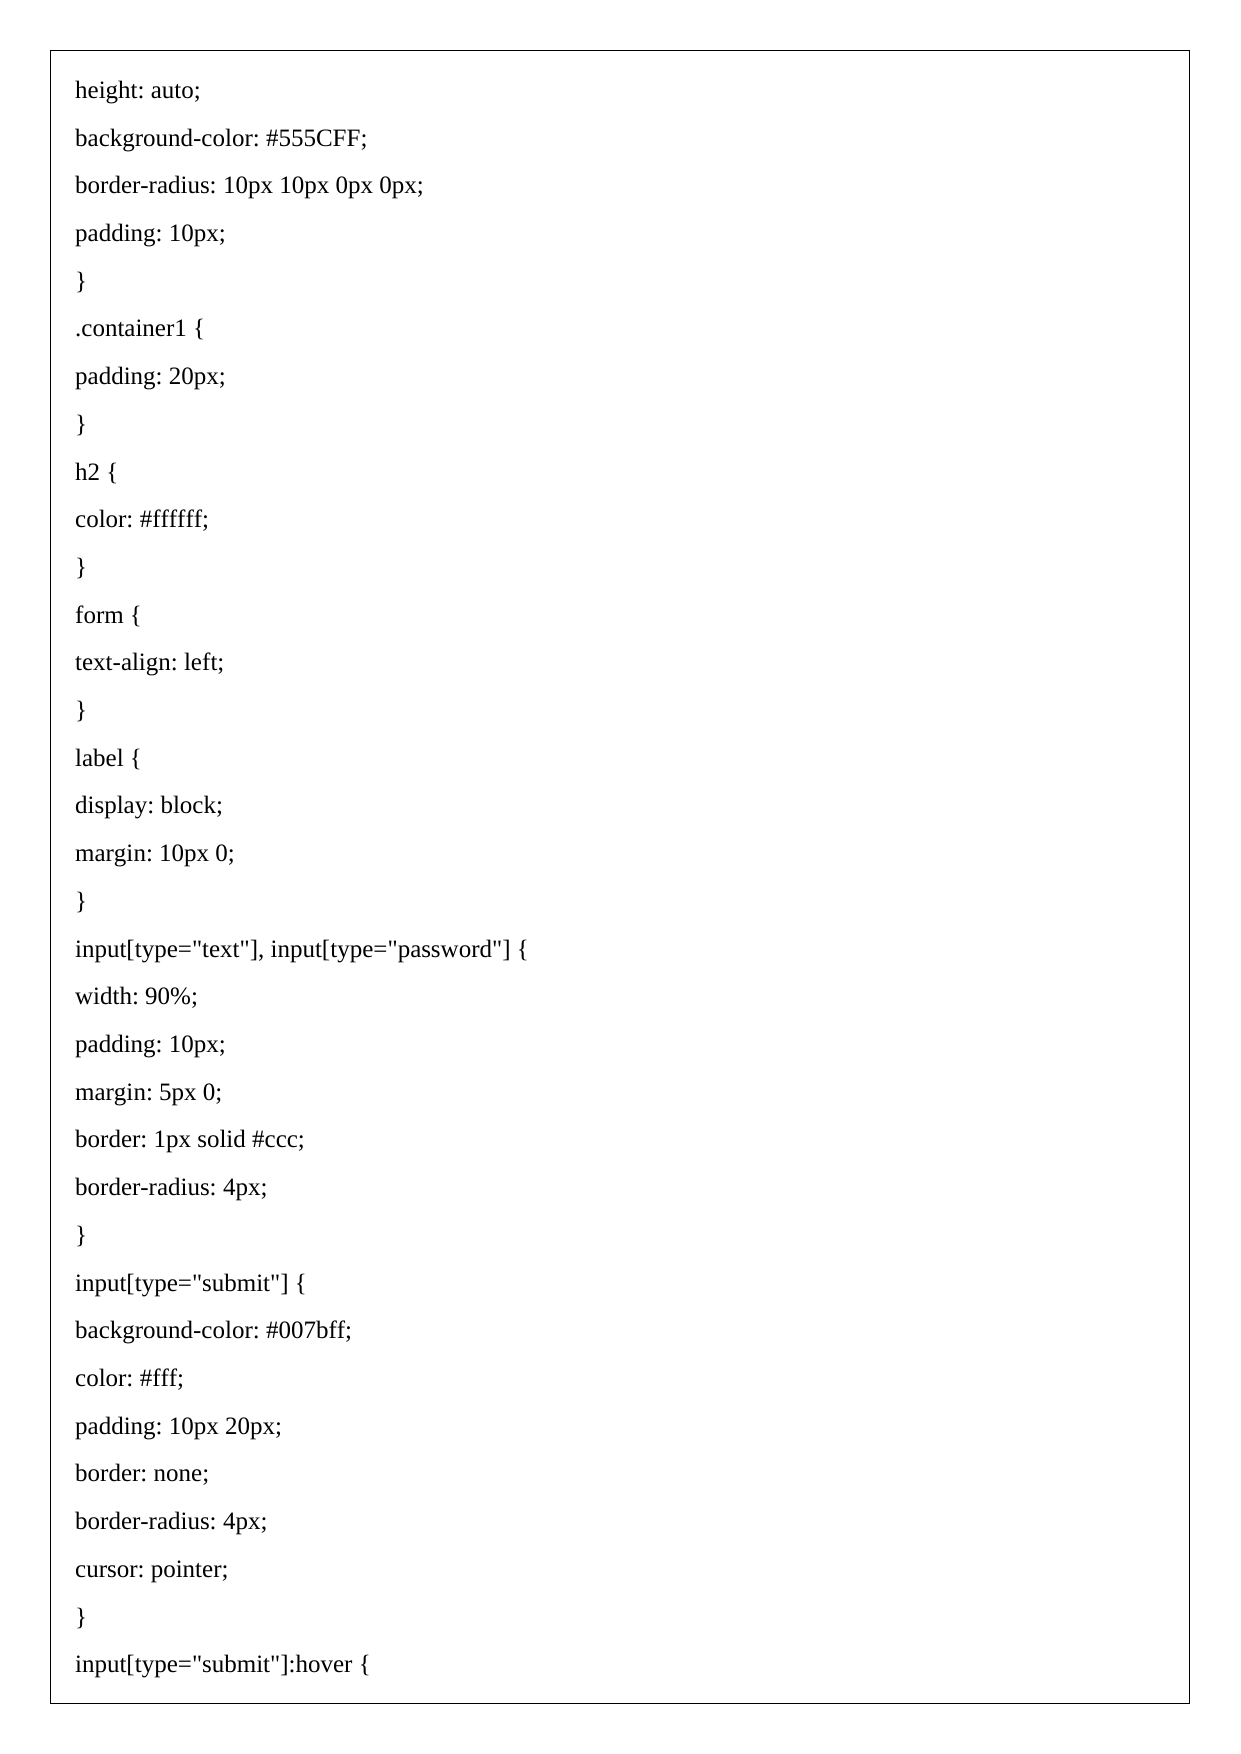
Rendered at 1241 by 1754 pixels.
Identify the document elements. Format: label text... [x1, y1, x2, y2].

text } [75, 886, 1165, 915]
text form { [75, 600, 1165, 628]
text background-color: #555CFF; [75, 123, 1165, 151]
text cursor: pointer; [75, 1554, 1165, 1583]
text .container1 { [75, 313, 1165, 342]
text input[type="submit"]:hover { [75, 1649, 1165, 1678]
text border-radius: 4px; [75, 1506, 1165, 1535]
text padding: 10px; [75, 1029, 1165, 1058]
text margin: 10px 0; [75, 838, 1165, 867]
text input[type="text"], input[type="password"] { [75, 934, 1165, 962]
text } [75, 1602, 1165, 1630]
text height: auto; [75, 75, 1165, 104]
text } [75, 1220, 1165, 1249]
text display: block; [75, 791, 1165, 819]
text input[type="submit"] { [75, 1268, 1165, 1296]
text label { [75, 743, 1165, 772]
text text-align: left; [75, 647, 1165, 676]
text margin: 5px 0; [75, 1077, 1165, 1106]
text border-radius: 10px 10px 0px 0px; [75, 170, 1165, 199]
text } [75, 695, 1165, 724]
text h2 { [75, 457, 1165, 485]
text border: 1px solid #ccc; [75, 1124, 1165, 1153]
text border-radius: 4px; [75, 1172, 1165, 1201]
text color: #ffffff; [75, 504, 1165, 533]
text padding: 10px 20px; [75, 1411, 1165, 1439]
text padding: 10px; [75, 218, 1165, 247]
text padding: 20px; [75, 361, 1165, 390]
text background-color: #007bff; [75, 1315, 1165, 1344]
text } [75, 552, 1165, 581]
text color: #fff; [75, 1363, 1165, 1392]
text } [75, 409, 1165, 438]
text } [75, 266, 1165, 294]
text width: 90%; [75, 981, 1165, 1010]
text border: none; [75, 1458, 1165, 1487]
